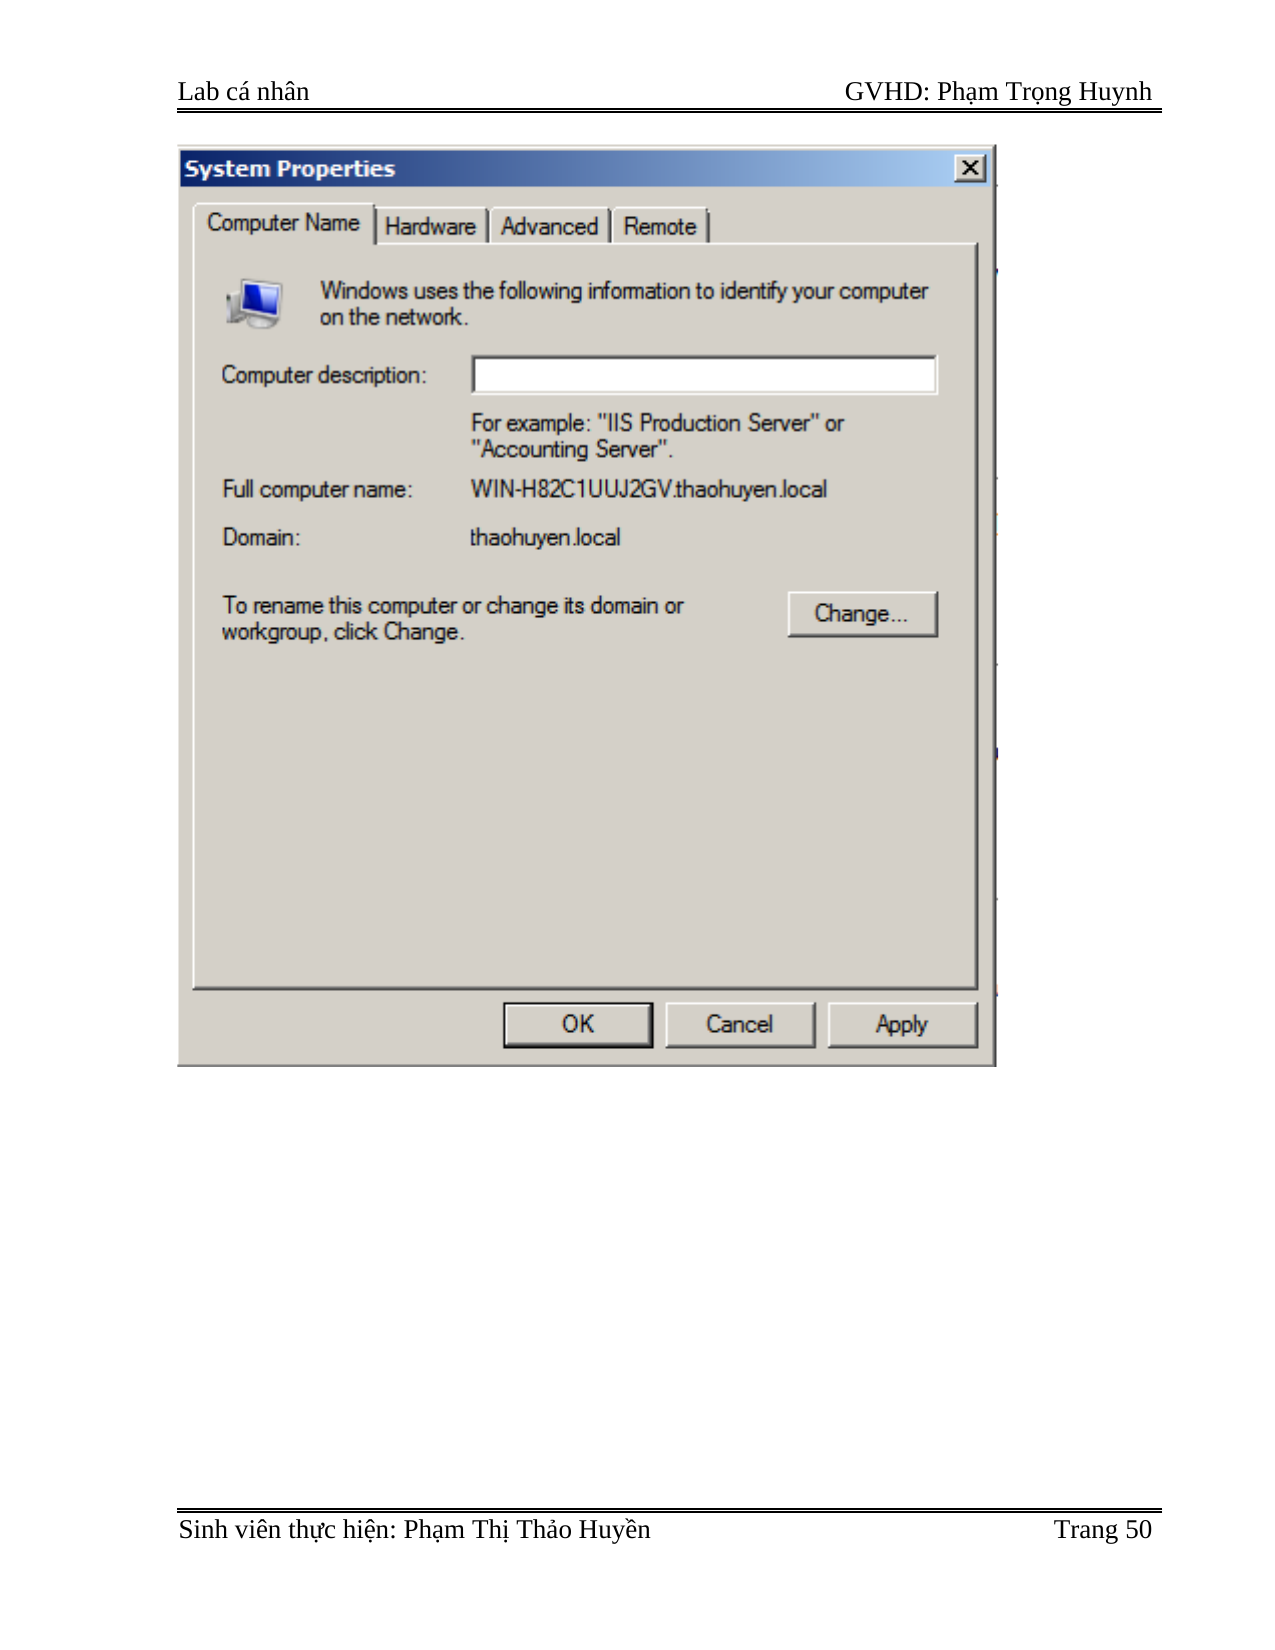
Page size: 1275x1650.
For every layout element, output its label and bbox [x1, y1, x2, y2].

picture [177, 144, 999, 1067]
